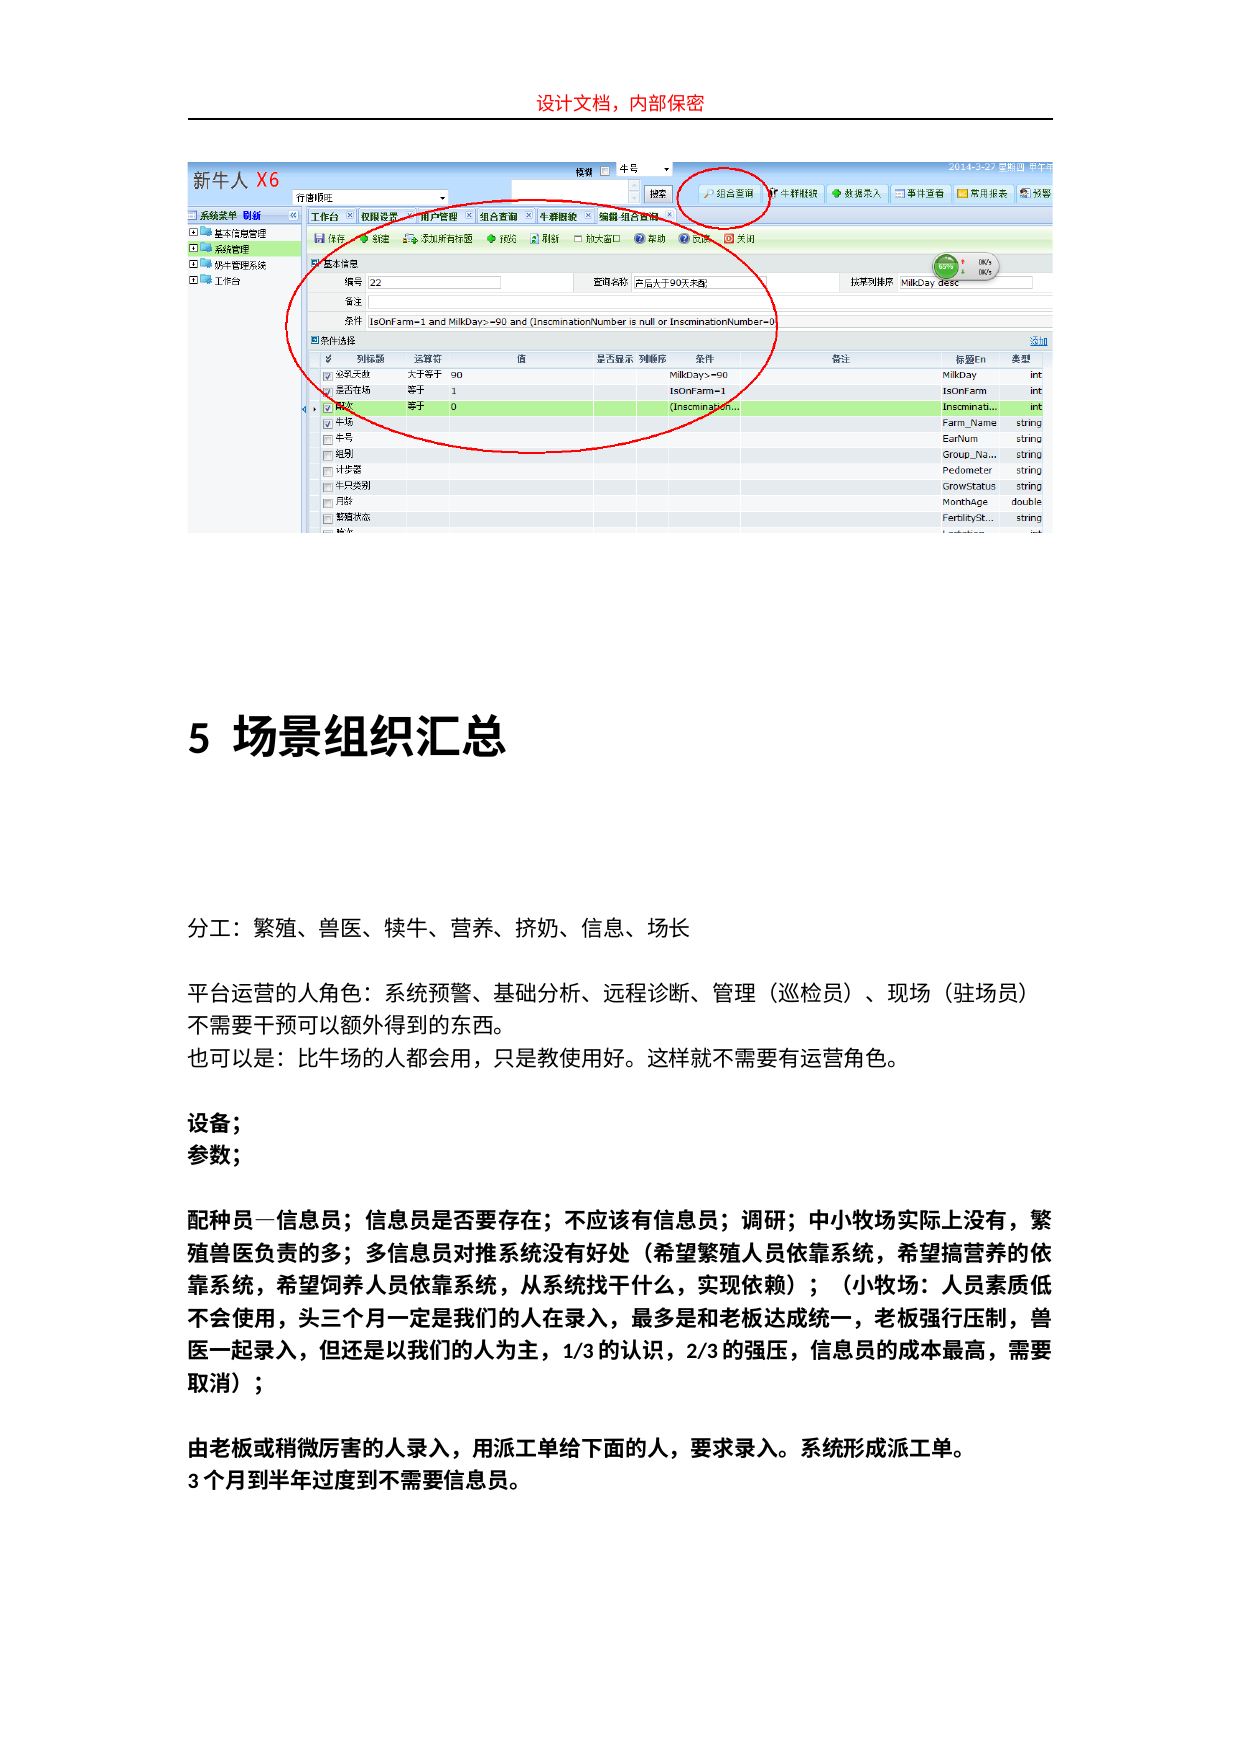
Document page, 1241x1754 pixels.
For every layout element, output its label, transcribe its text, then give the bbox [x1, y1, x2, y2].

text 3个月到半年过度到不需要信息员。 [187, 1463, 1053, 1495]
text 配种员—信息员；信息员是否要存在；不应该有信息员；调研；中小牧场实际上没有，繁殖兽医负责的多；多信息员对推系统没有好处（希望繁殖人员依靠系统，希望搞营养的依靠系统，希望饲养人员依靠系统，从系统找干什么，实现依赖）；（小牧场：人员素质低，不会使用，头三个月一定是我们的人在录入，最多是和老板达成统一，老板强行压制，兽医一起录入，但还是以我们的人为主，1/3的认识，2/3的强压，信息员的成本最高，需要取消）； [187, 1203, 1053, 1398]
text 由老板或稍微厉害的人录入，用派工单给下面的人，要求录入。系统形成派工单。 [187, 1430, 1053, 1463]
text 不需要干预可以额外得到的东西。 [187, 1008, 1053, 1040]
picture [187, 162, 1053, 533]
text 分工：繁殖、兽医、犊牛、营养、挤奶、信息、场长 [187, 910, 1053, 943]
text 设备； [187, 1105, 1053, 1138]
text 参数； [187, 1138, 1053, 1170]
text 平台运营的人角色：系统预警、基础分析、远程诊断、管理（巡检员）、现场（驻场员） [187, 975, 1053, 1008]
text 也可以是：比牛场的人都会用，只是教使用好。这样就不需要有运营角色。 [187, 1040, 1053, 1073]
subtitle 场景组织汇总 [187, 685, 1053, 782]
